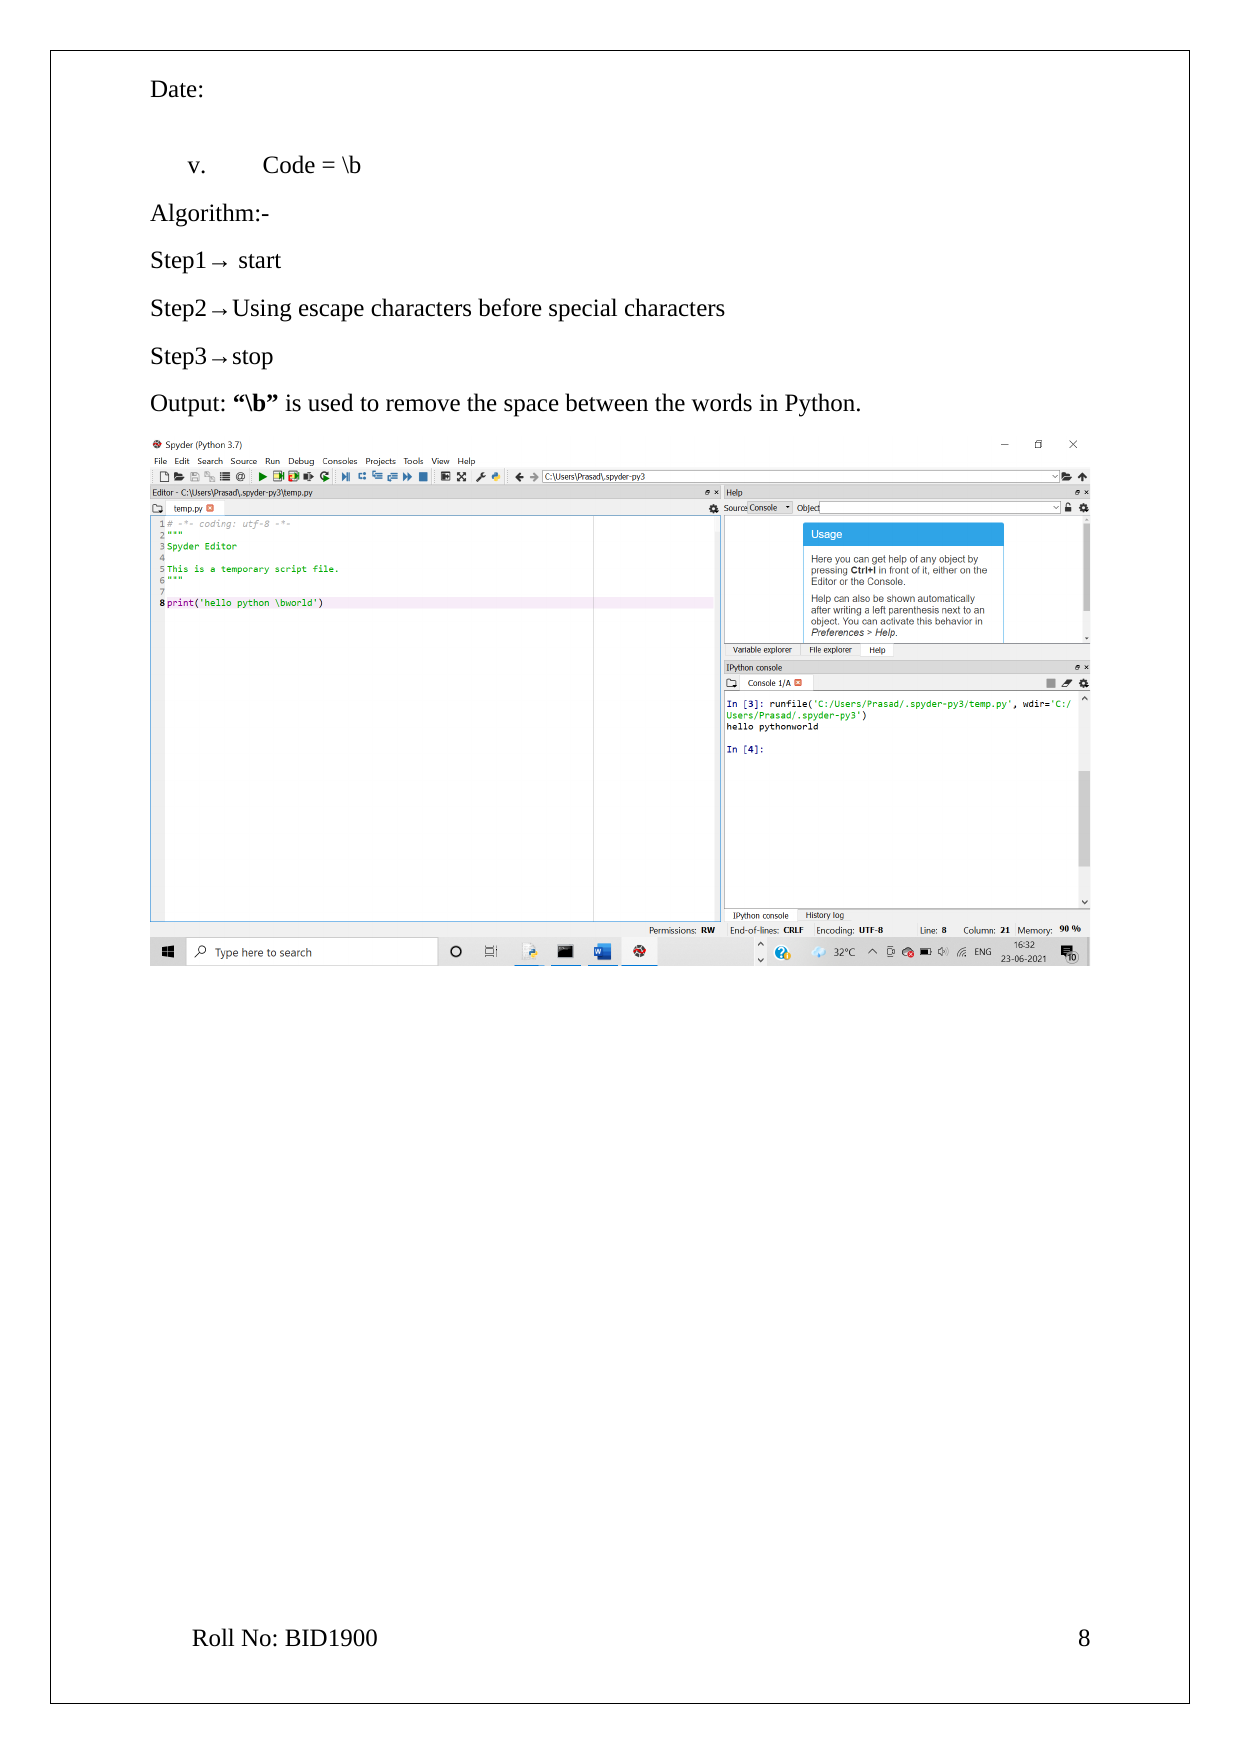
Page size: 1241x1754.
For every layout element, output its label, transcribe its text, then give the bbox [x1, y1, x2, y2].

text Output: “\b” is used to remove the space between the words in Python. [150, 388, 1090, 417]
text Step2→Using escape characters before special characters [150, 293, 1090, 322]
text Step1→ start [150, 245, 1090, 274]
text Step3→stop [150, 341, 1090, 369]
text Algorithm:- [150, 198, 1090, 226]
picture [150, 436, 1091, 966]
list Code = \b [187, 150, 1090, 179]
